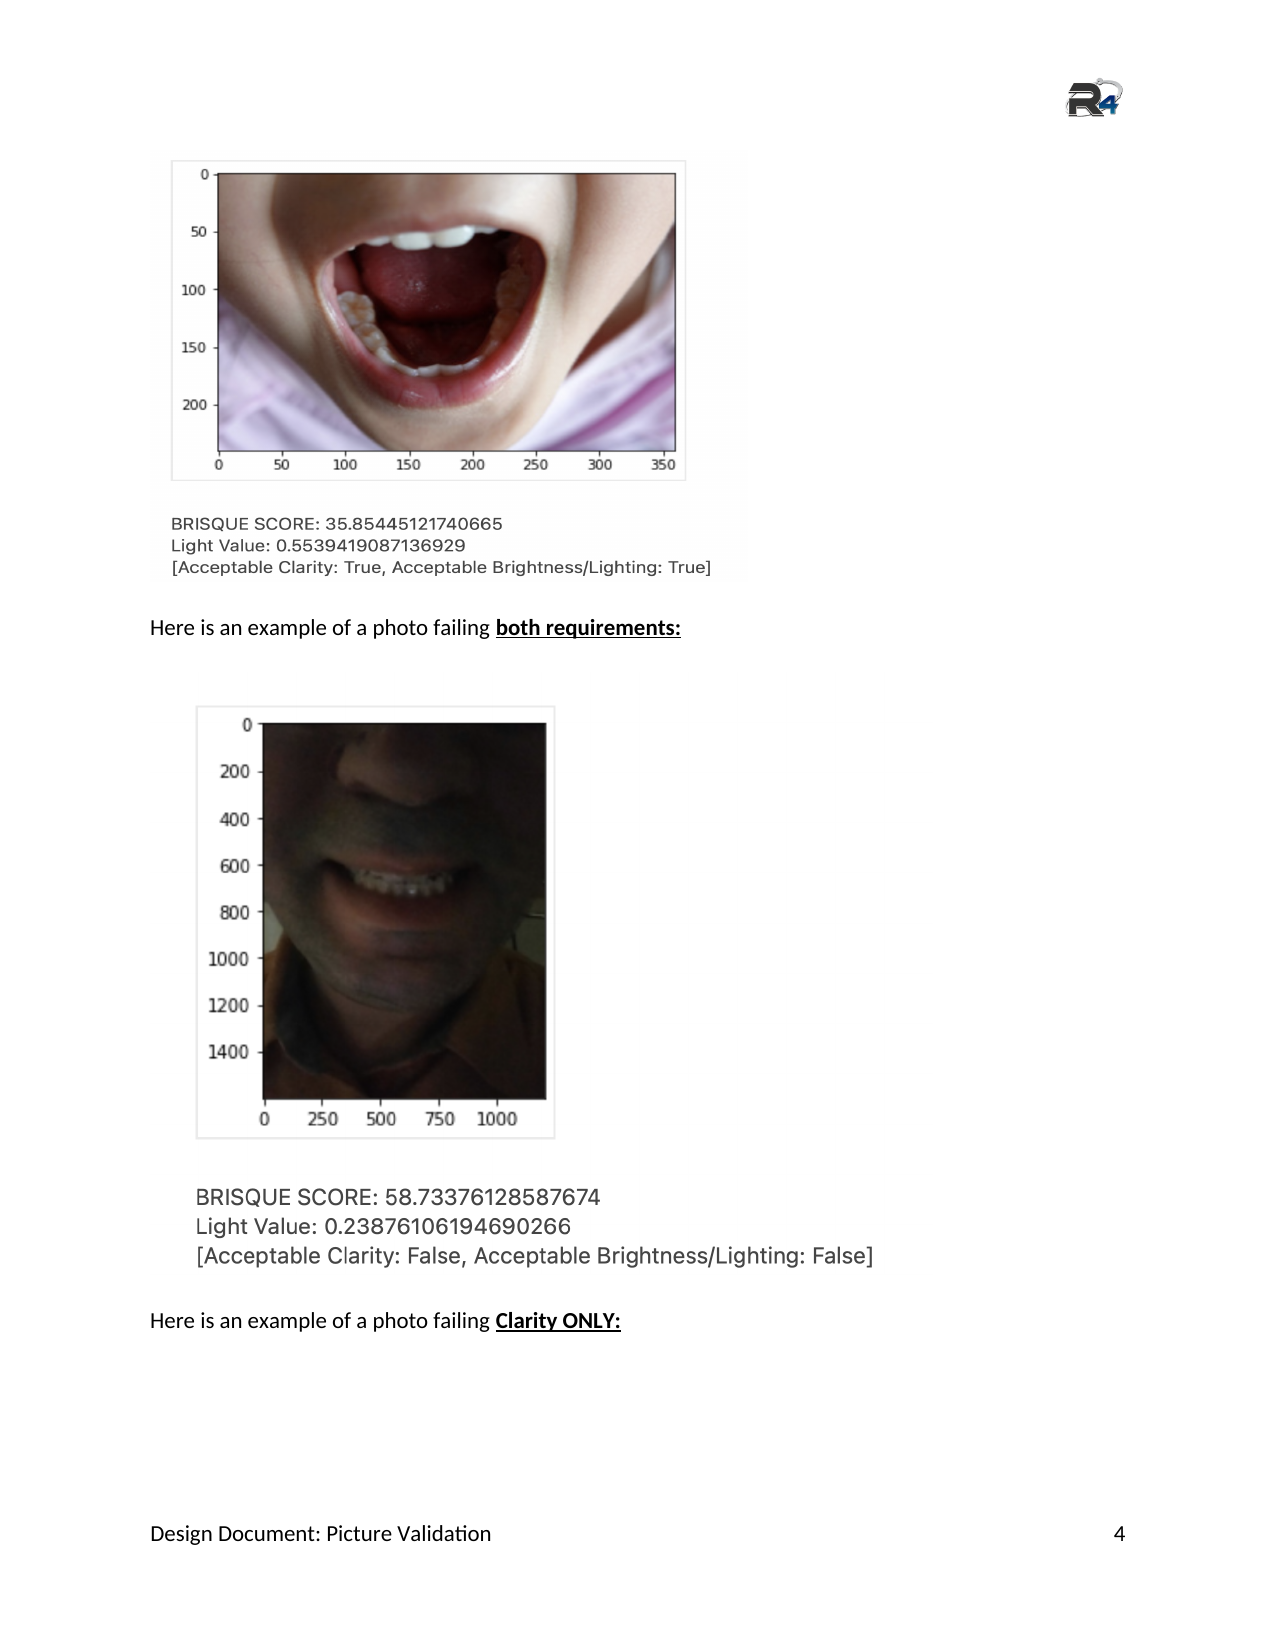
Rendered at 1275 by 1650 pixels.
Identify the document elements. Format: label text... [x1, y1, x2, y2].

picture [150, 150, 749, 582]
picture [1061, 75, 1125, 121]
text Here is an example of a photo failing Clarity ONLY: [150, 1306, 1125, 1334]
picture [150, 672, 934, 1275]
text Here is an example of a photo failing both requirements: [150, 613, 1125, 641]
